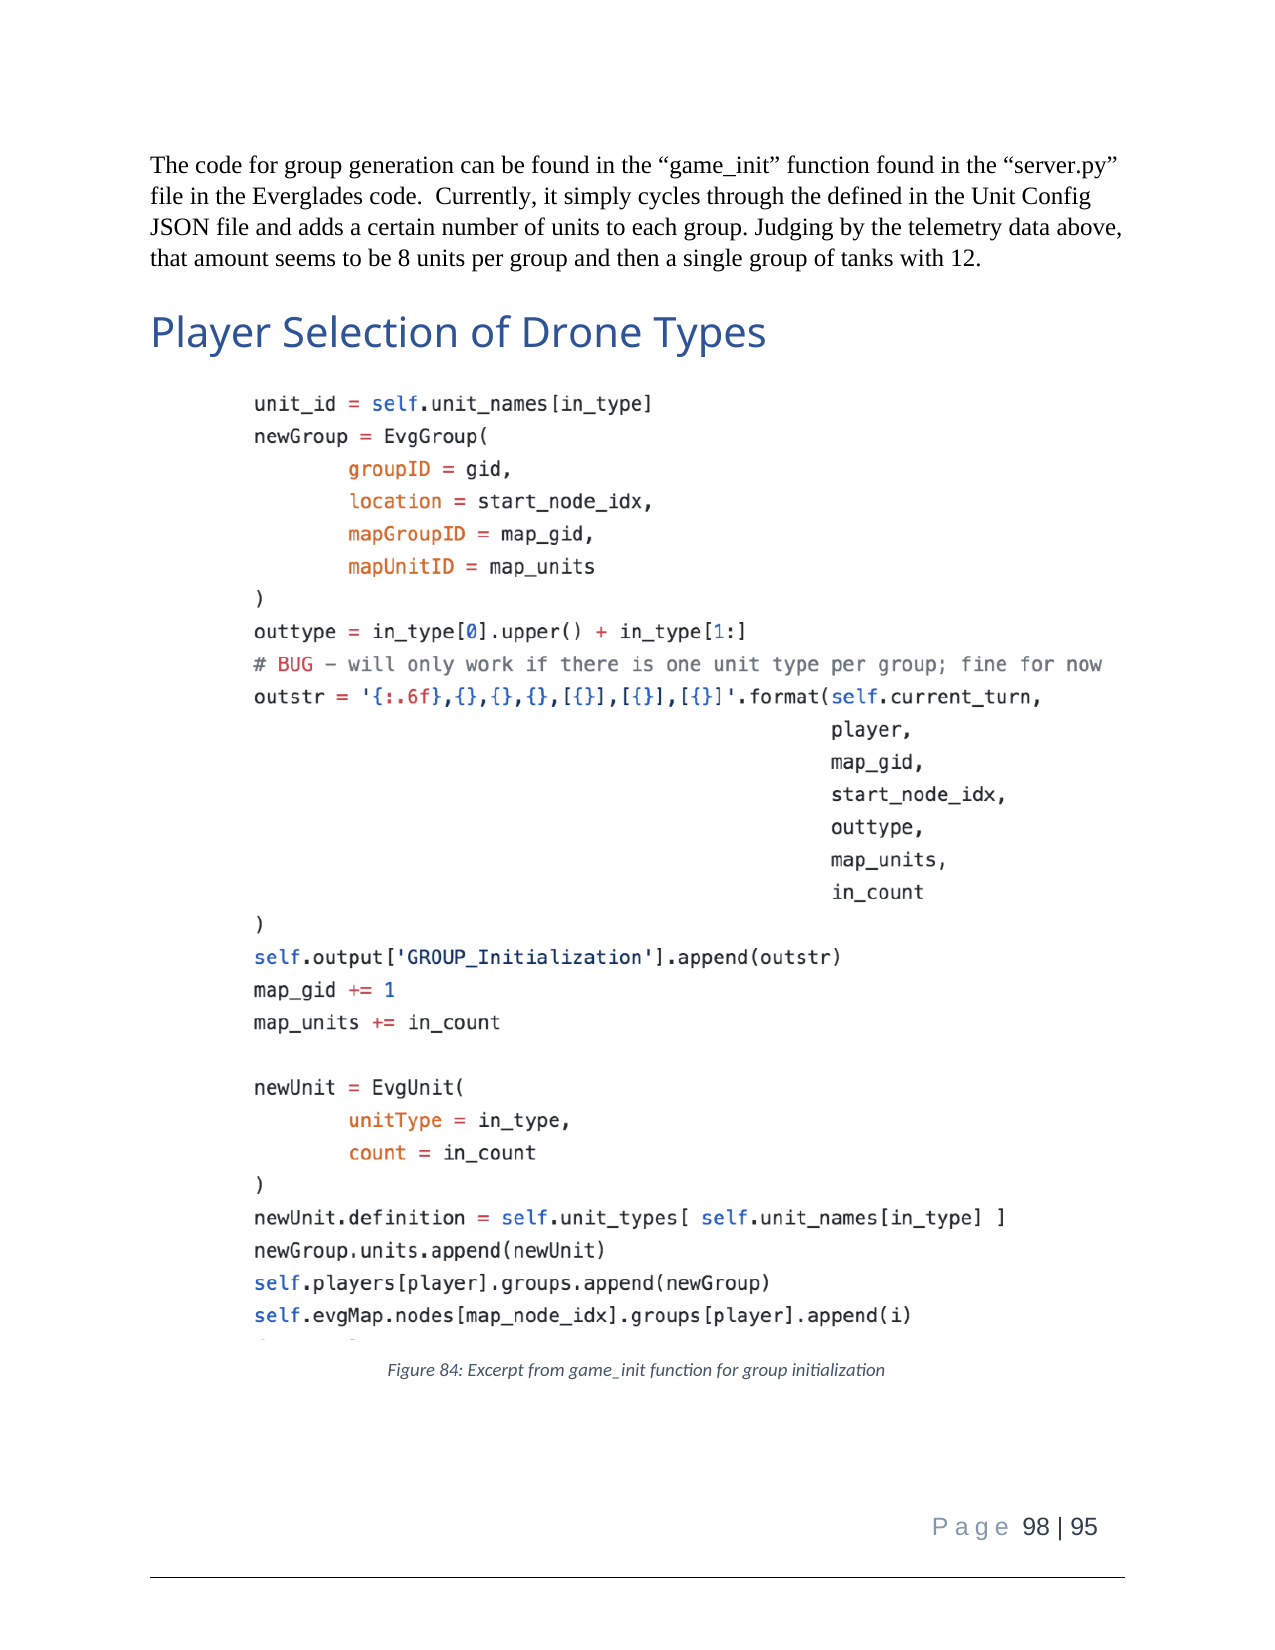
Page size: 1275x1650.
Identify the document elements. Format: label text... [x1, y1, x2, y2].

text The code for group generation can be found in the “game_init” function found in the “server.py” file in the Everglades code. Currently, it simply cycles through the defined in the Unit Config JSON file and adds a certain number of units to each group. Judging by the telemetry data above, that amount seems to be 8 units per group and then a single group of tanks with 12. [150, 150, 1125, 272]
picture [150, 376, 1125, 1340]
text Figure 84: Excerpt from game_init function for group initialization [150, 1358, 1125, 1381]
text Player Selection of Drone Types [150, 303, 1125, 360]
